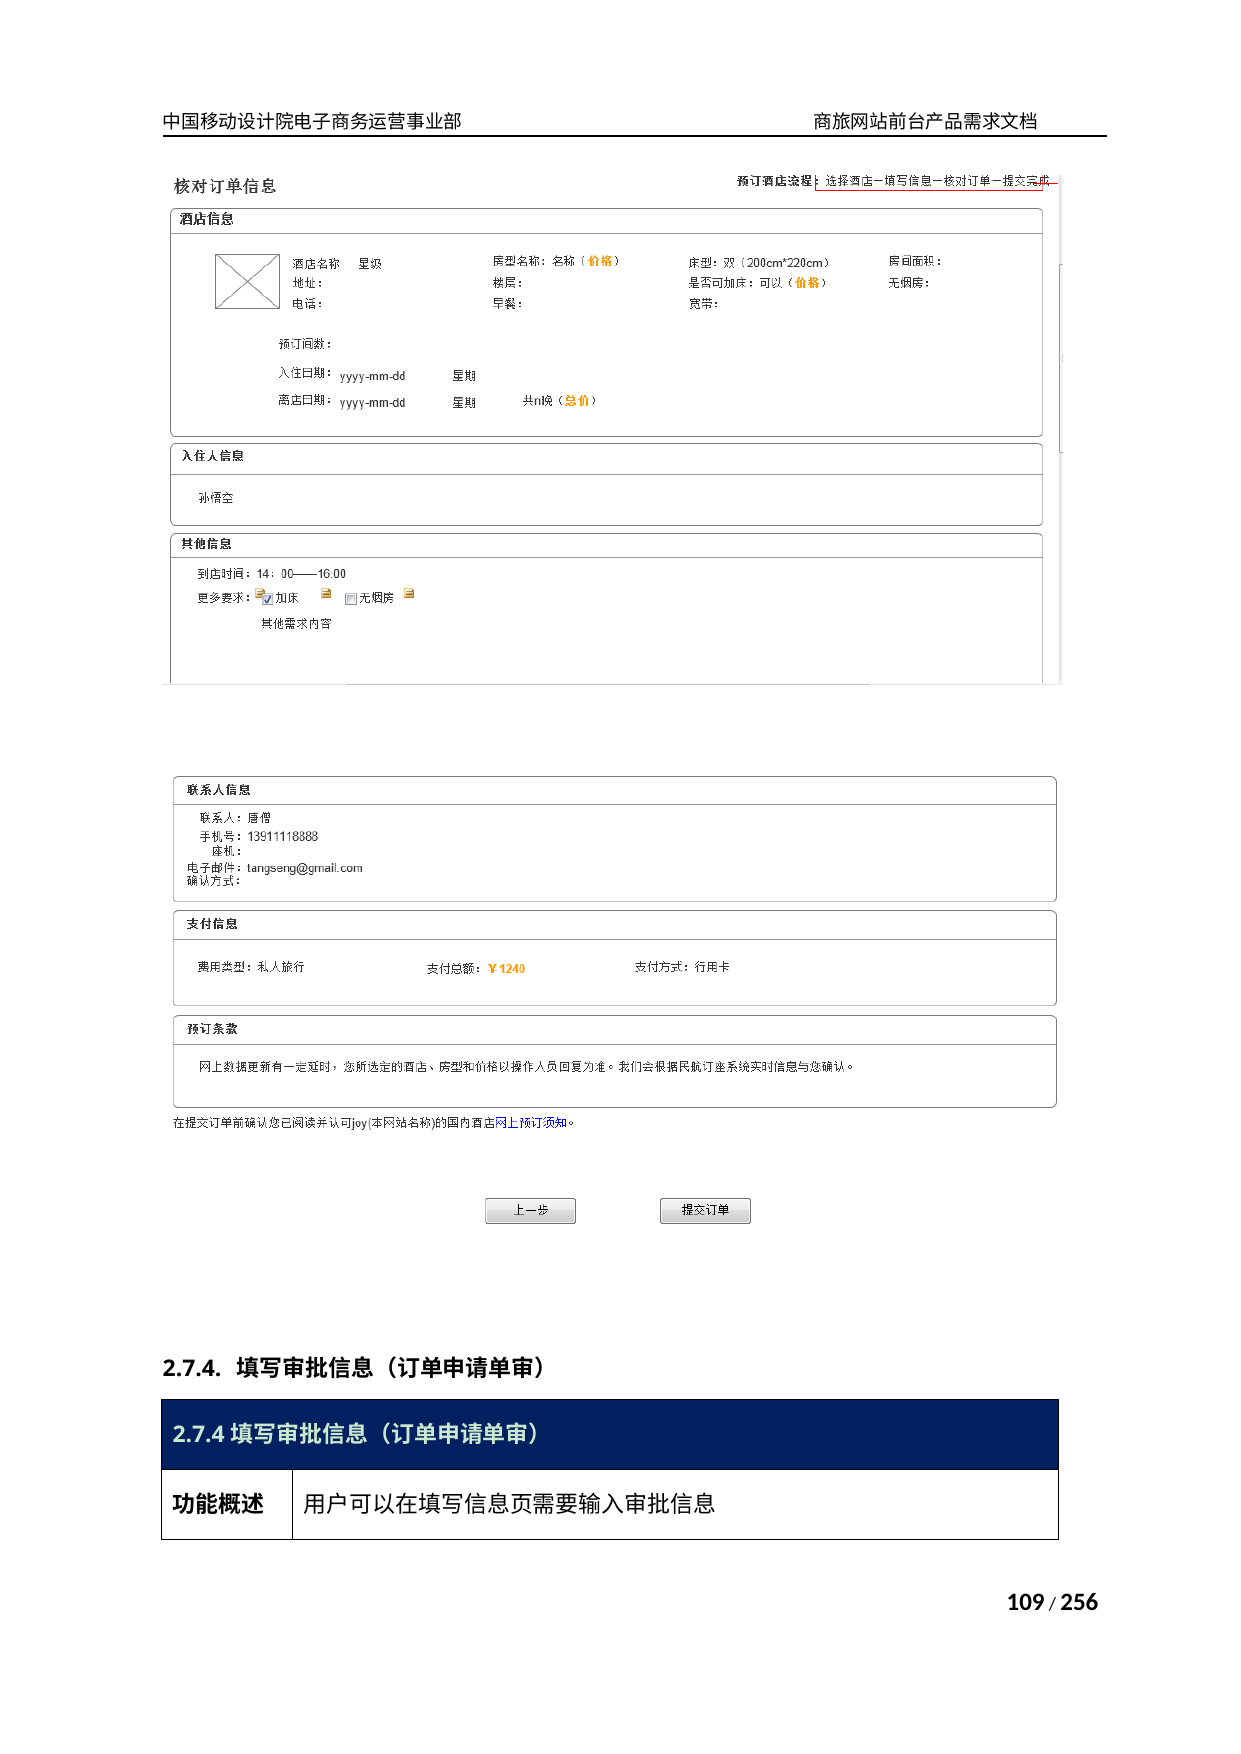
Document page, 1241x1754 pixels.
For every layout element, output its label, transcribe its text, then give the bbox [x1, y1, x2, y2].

picture [162, 175, 1063, 685]
subtitle 填写审批信息（订单申请单审） [162, 1334, 1107, 1399]
table_header 2.7.4 填写审批信息（订单申请单审） [162, 1400, 1058, 1469]
picture [162, 774, 1063, 1249]
table_cell 用户可以在填写信息页需要输入审批信息 [293, 1470, 1058, 1539]
table_cell 功能概述 [162, 1470, 292, 1539]
